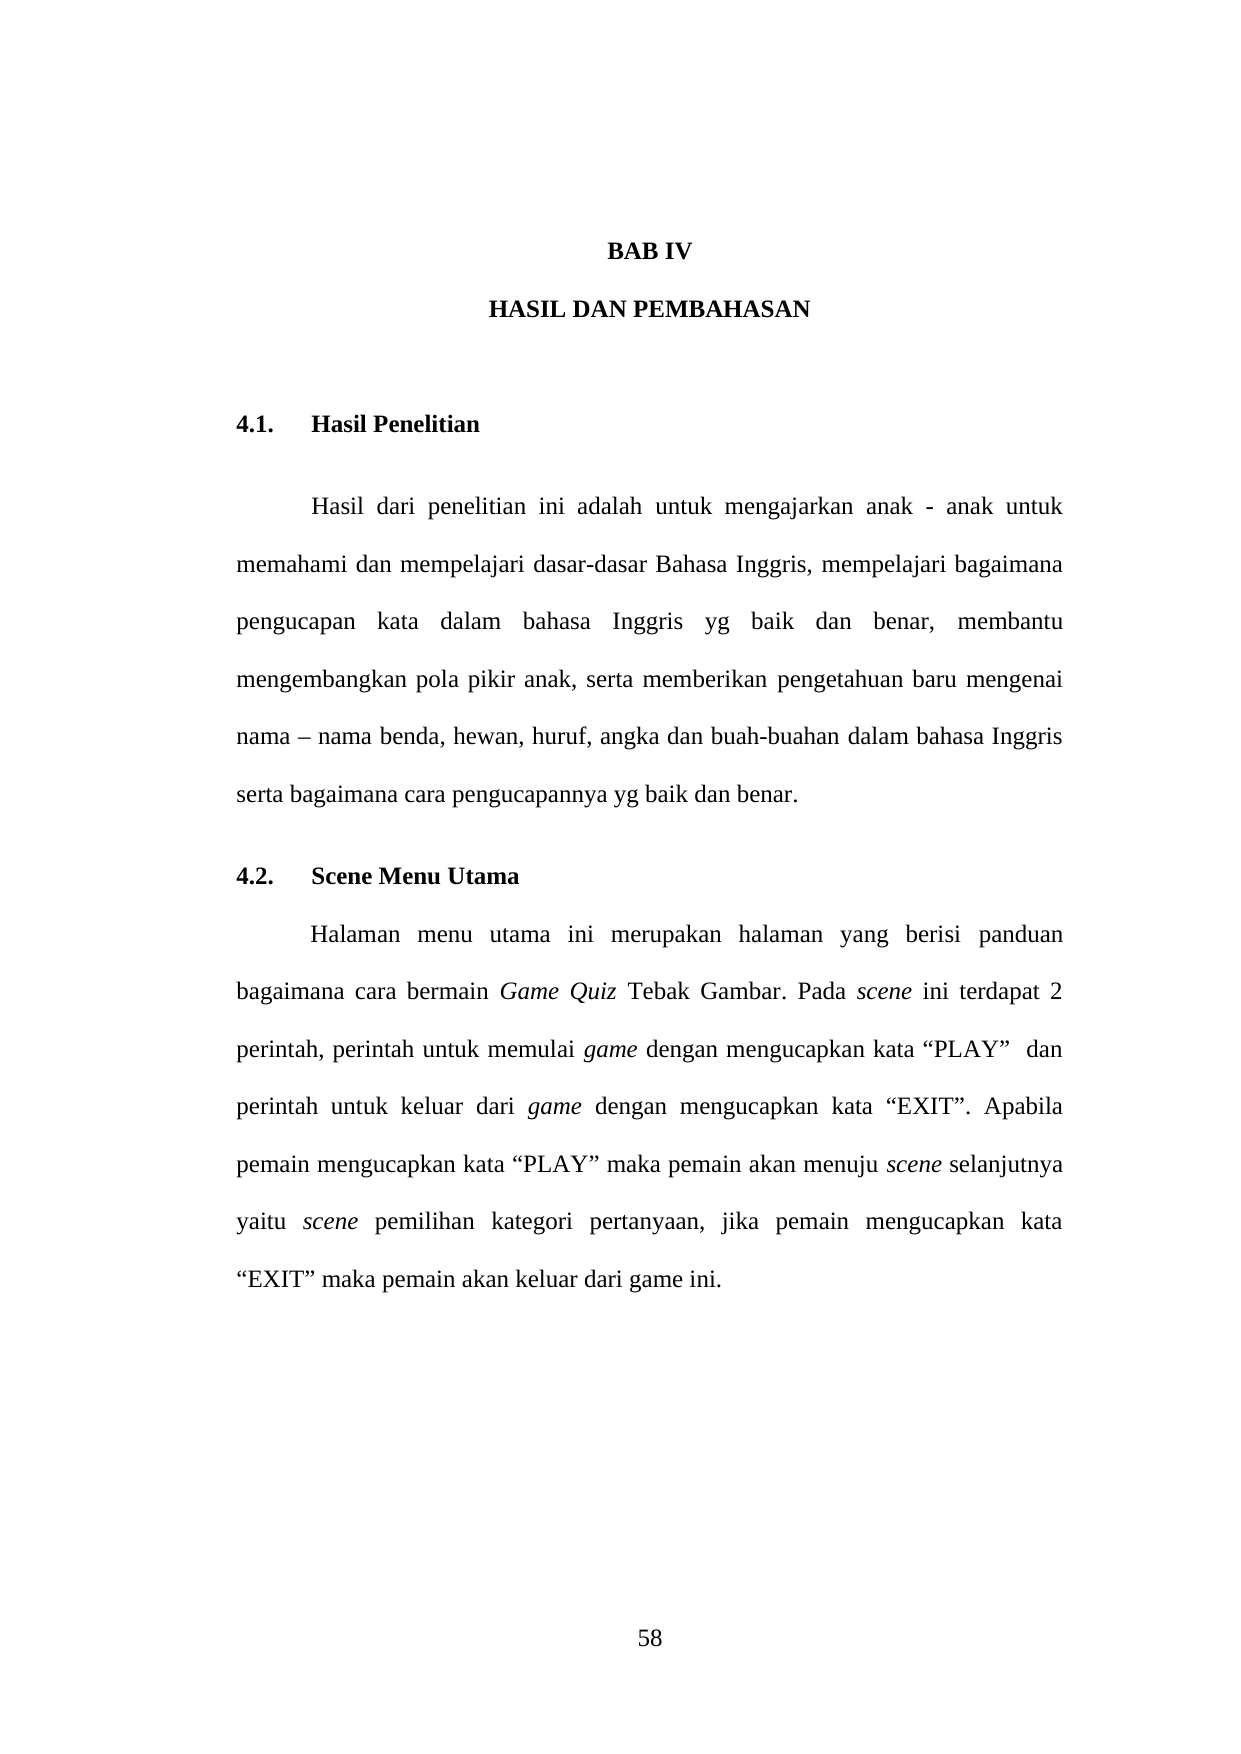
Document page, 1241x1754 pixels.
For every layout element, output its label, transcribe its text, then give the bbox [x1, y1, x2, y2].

list Halaman menu utama ini merupakan halaman yang berisi panduan bagaimana cara bermain Game Quiz Tebak Gambar. Pada scene ini terdapat 2 perintah, perintah untuk memulai game dengan mengucapkan kata “PLAY” dan perintah untuk keluar dari game dengan mengucapkan kata “EXIT”. Apabila pemain mengucapkan kata “PLAY” maka pemain akan menuju scene selanjutnya yaitu scene pemilihan kategori pertanyaan, jika pemain mengucapkan kata “EXIT” maka pemain akan keluar dari game ini. [236, 919, 1063, 1292]
text BAB IV [236, 236, 1063, 265]
text HASIL DAN PEMBAHASAN [236, 294, 1063, 322]
list Scene Menu Utama [236, 861, 1063, 890]
text Hasil dari penelitian ini adalah untuk mengajarkan anak - anak untuk memahami dan mempelajari dasar-dasar Bahasa Inggris, mempelajari bagaimana pengucapan kata dalam bahasa Inggris yg baik dan benar, membantu mengembangkan pola pikir anak, serta memberikan pengetahuan baru mengenai nama – nama benda, hewan, huruf, angka dan buah-buahan dalam bahasa Inggris serta bagaimana cara pengucapannya yg baik dan benar. [236, 491, 1063, 807]
list Hasil Penelitian [236, 409, 1063, 437]
